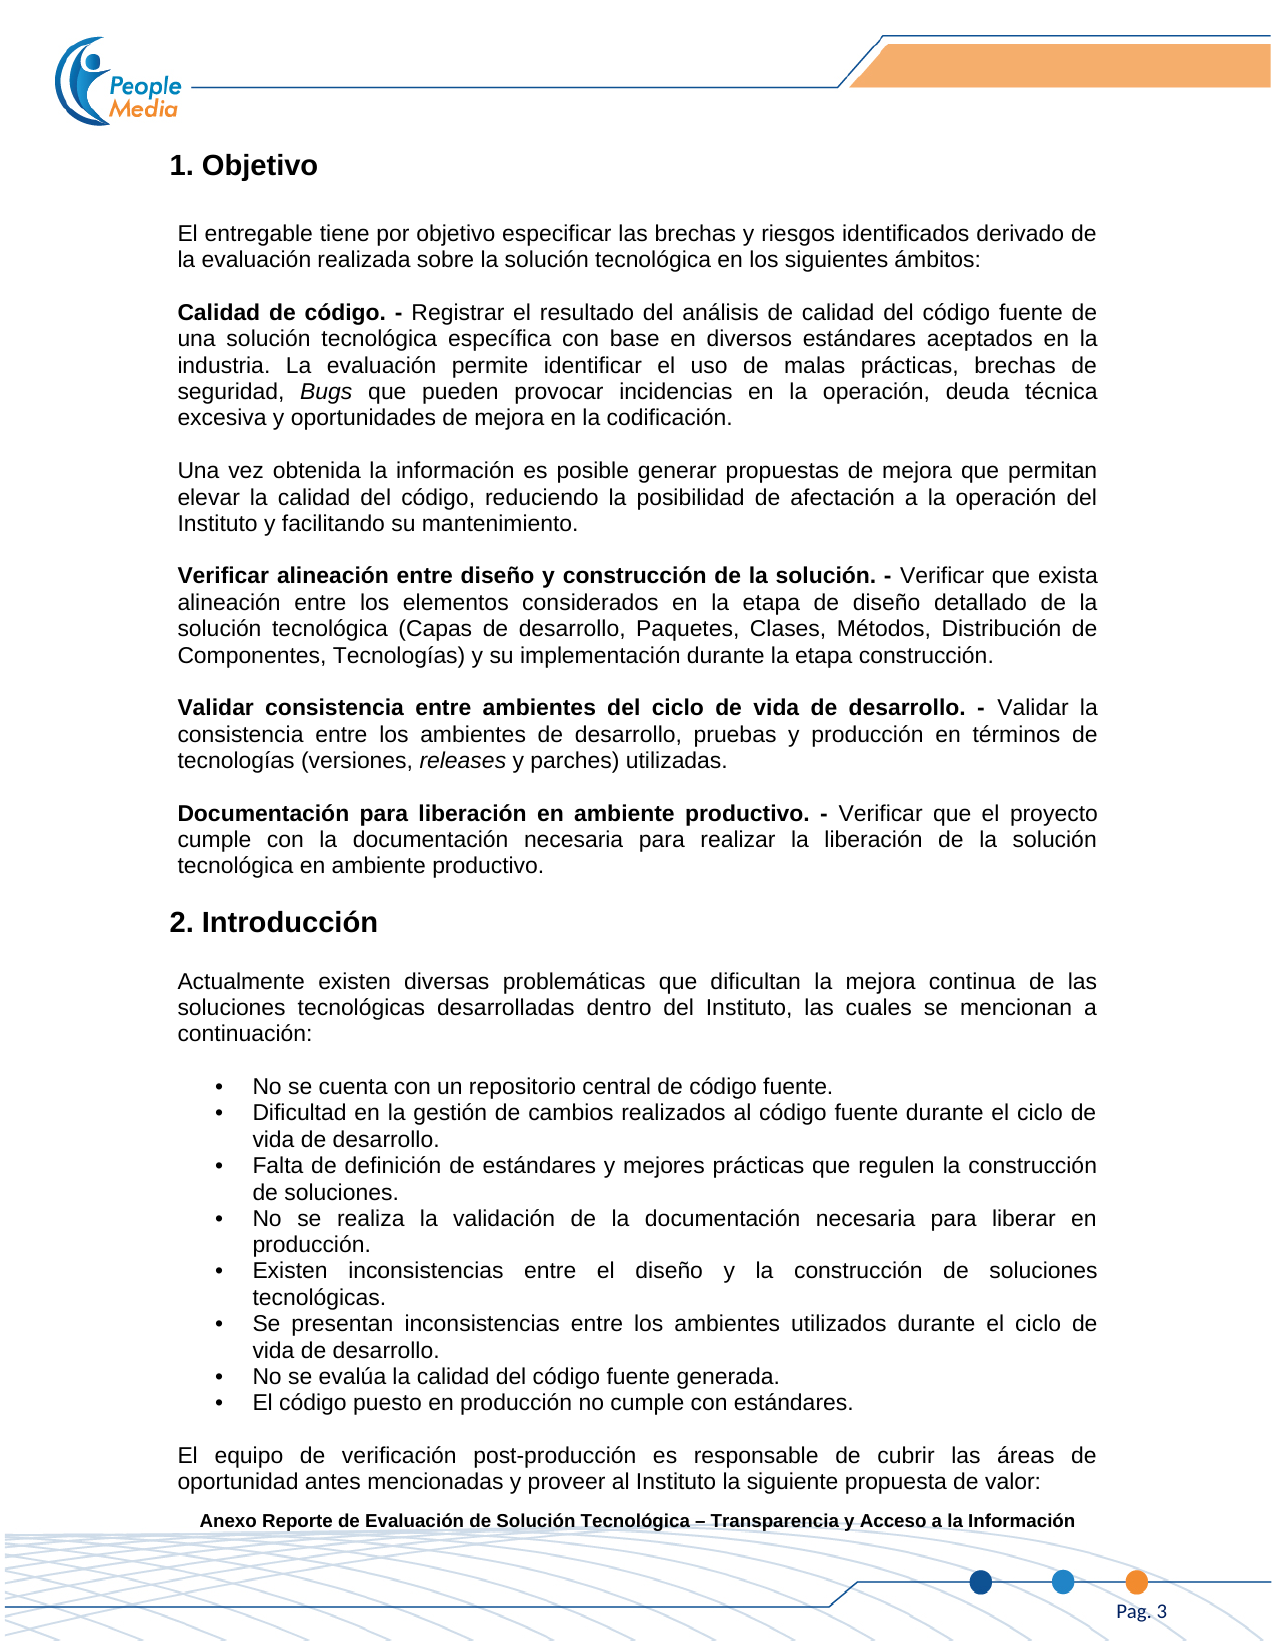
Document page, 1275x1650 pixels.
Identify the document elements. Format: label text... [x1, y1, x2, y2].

picture [34, 14, 1271, 135]
list El código puesto en producción no cumple con estándares. [215, 1389, 1098, 1416]
text Documentación para liberación en ambiente productivo. - Verificar que el proyecto cumple con la documentación necesaria para realizar la liberación de la solución tecnológica en ambiente productivo. [177, 800, 1098, 879]
list No se realiza la validación de la documentación necesaria para liberar en producción. [215, 1205, 1098, 1257]
text El entregable tiene por objetivo especificar las brechas y riesgos identificados derivado de la evaluación realizada sobre la solución tecnológica en los siguientes ámbitos: [177, 220, 1098, 273]
list Dificultad en la gestión de cambios realizados al código fuente durante el ciclo de vida de desarrollo. [215, 1099, 1098, 1152]
text El equipo de verificación post-producción es responsable de cubrir las áreas de oportunidad antes mencionadas y proveer al Instituto la siguiente propuesta de valor: [177, 1442, 1098, 1495]
text Objetivo [169, 148, 1098, 181]
picture [4, 1507, 1272, 1641]
text Una vez obtenida la información es posible generar propuestas de mejora que permitan elevar la calidad del código, reduciendo la posibilidad de afectación a la operación del Instituto y facilitando su mantenimiento. [177, 457, 1098, 536]
text Calidad de código. - Registrar el resultado del análisis de calidad del código fuente de una solución tecnológica específica con base en diversos estándares aceptados en la industria. La evaluación permite identificar el uso de malas prácticas, brechas de seguridad, Bugs que pueden provocar incidencias en la operación, deuda técnica excesiva y oportunidades de mejora en la codificación. [177, 299, 1098, 431]
text Validar consistencia entre ambientes del ciclo de vida de desarrollo. - Validar la consistencia entre los ambientes de desarrollo, pruebas y producción en términos de tecnologías (versiones, releases y parches) utilizadas. [177, 694, 1098, 773]
text Verificar alineación entre diseño y construcción de la solución. - Verificar que exista alineación entre los elementos considerados en la etapa de diseño detallado de la solución tecnológica (Capas de desarrollo, Paquetes, Clases, Métodos, Distribución de Componentes, Tecnologías) y su implementación durante la etapa construcción. [177, 562, 1098, 668]
list No se cuenta con un repositorio central de código fuente. [215, 1073, 1098, 1099]
text Actualmente existen diversas problemáticas que dificultan la mejora continua de las soluciones tecnológicas desarrolladas dentro del Instituto, las cuales se mencionan a continuación: [177, 968, 1098, 1047]
list No se evalúa la calidad del código fuente generada. [215, 1363, 1098, 1389]
list Existen inconsistencias entre el diseño y la construcción de soluciones tecnológicas. [215, 1257, 1098, 1310]
list Se presentan inconsistencias entre los ambientes utilizados durante el ciclo de vida de desarrollo. [215, 1310, 1098, 1363]
text Introducción [169, 905, 1098, 939]
list Falta de definición de estándares y mejores prácticas que regulen la construcción de soluciones. [215, 1152, 1098, 1205]
